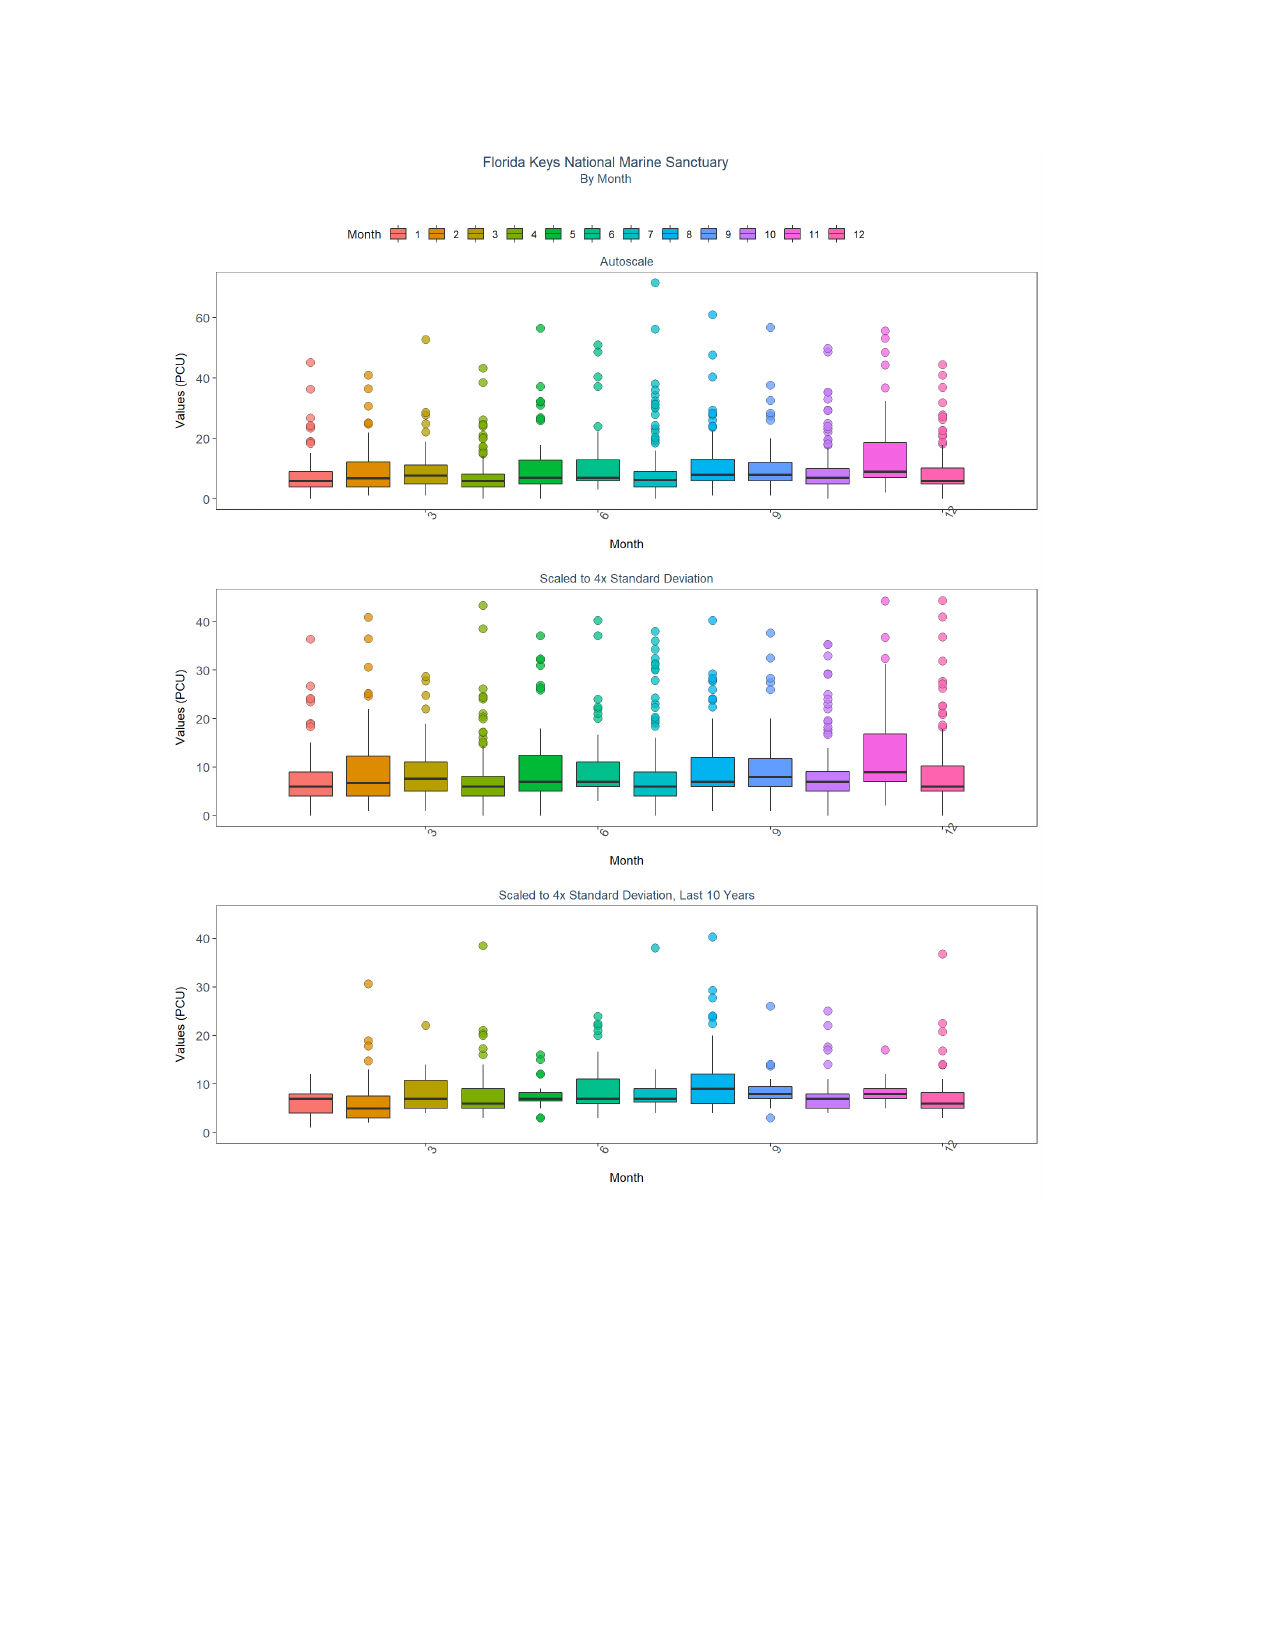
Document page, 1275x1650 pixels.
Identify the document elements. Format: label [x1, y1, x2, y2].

picture [168, 150, 1044, 1200]
